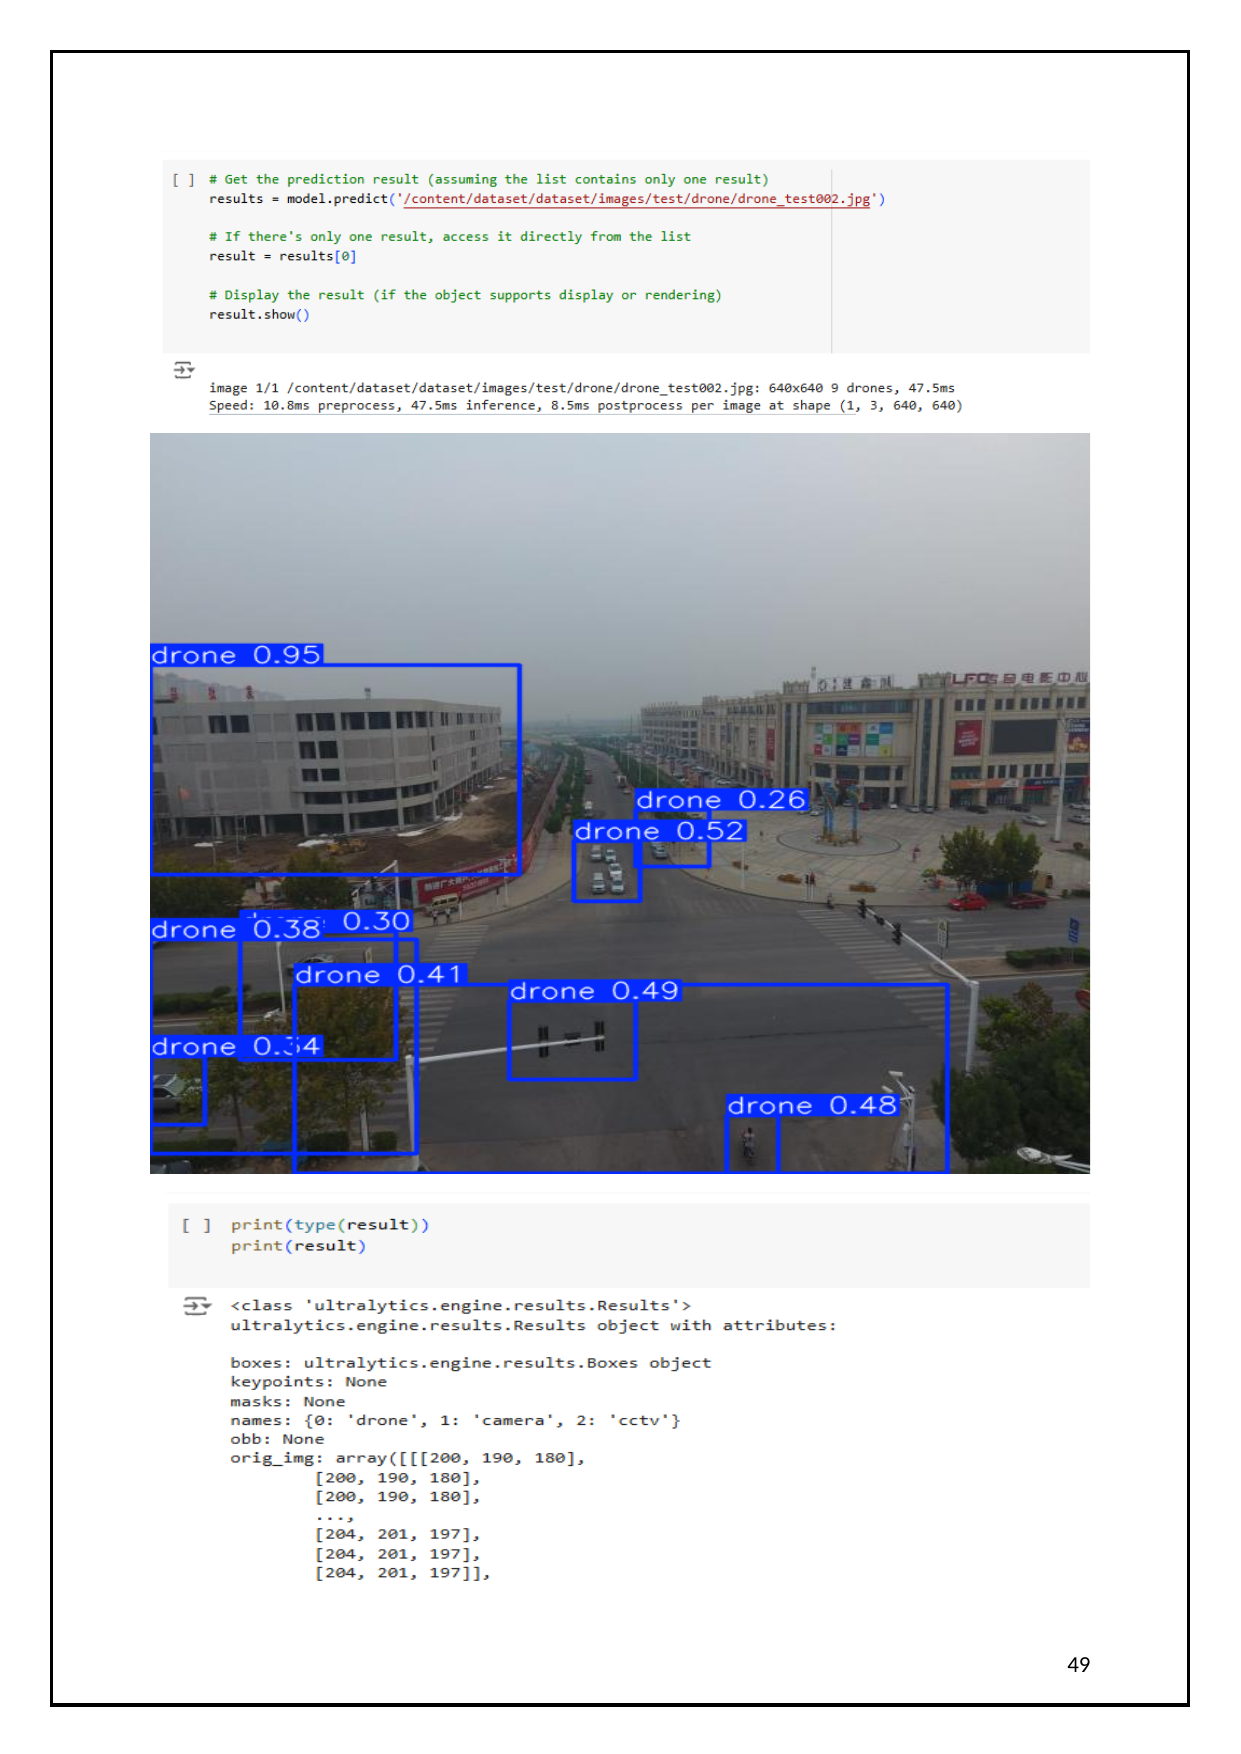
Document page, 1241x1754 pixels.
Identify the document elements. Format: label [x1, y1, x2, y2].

picture [150, 433, 1091, 1174]
picture [150, 150, 1091, 415]
picture [150, 1192, 1091, 1588]
